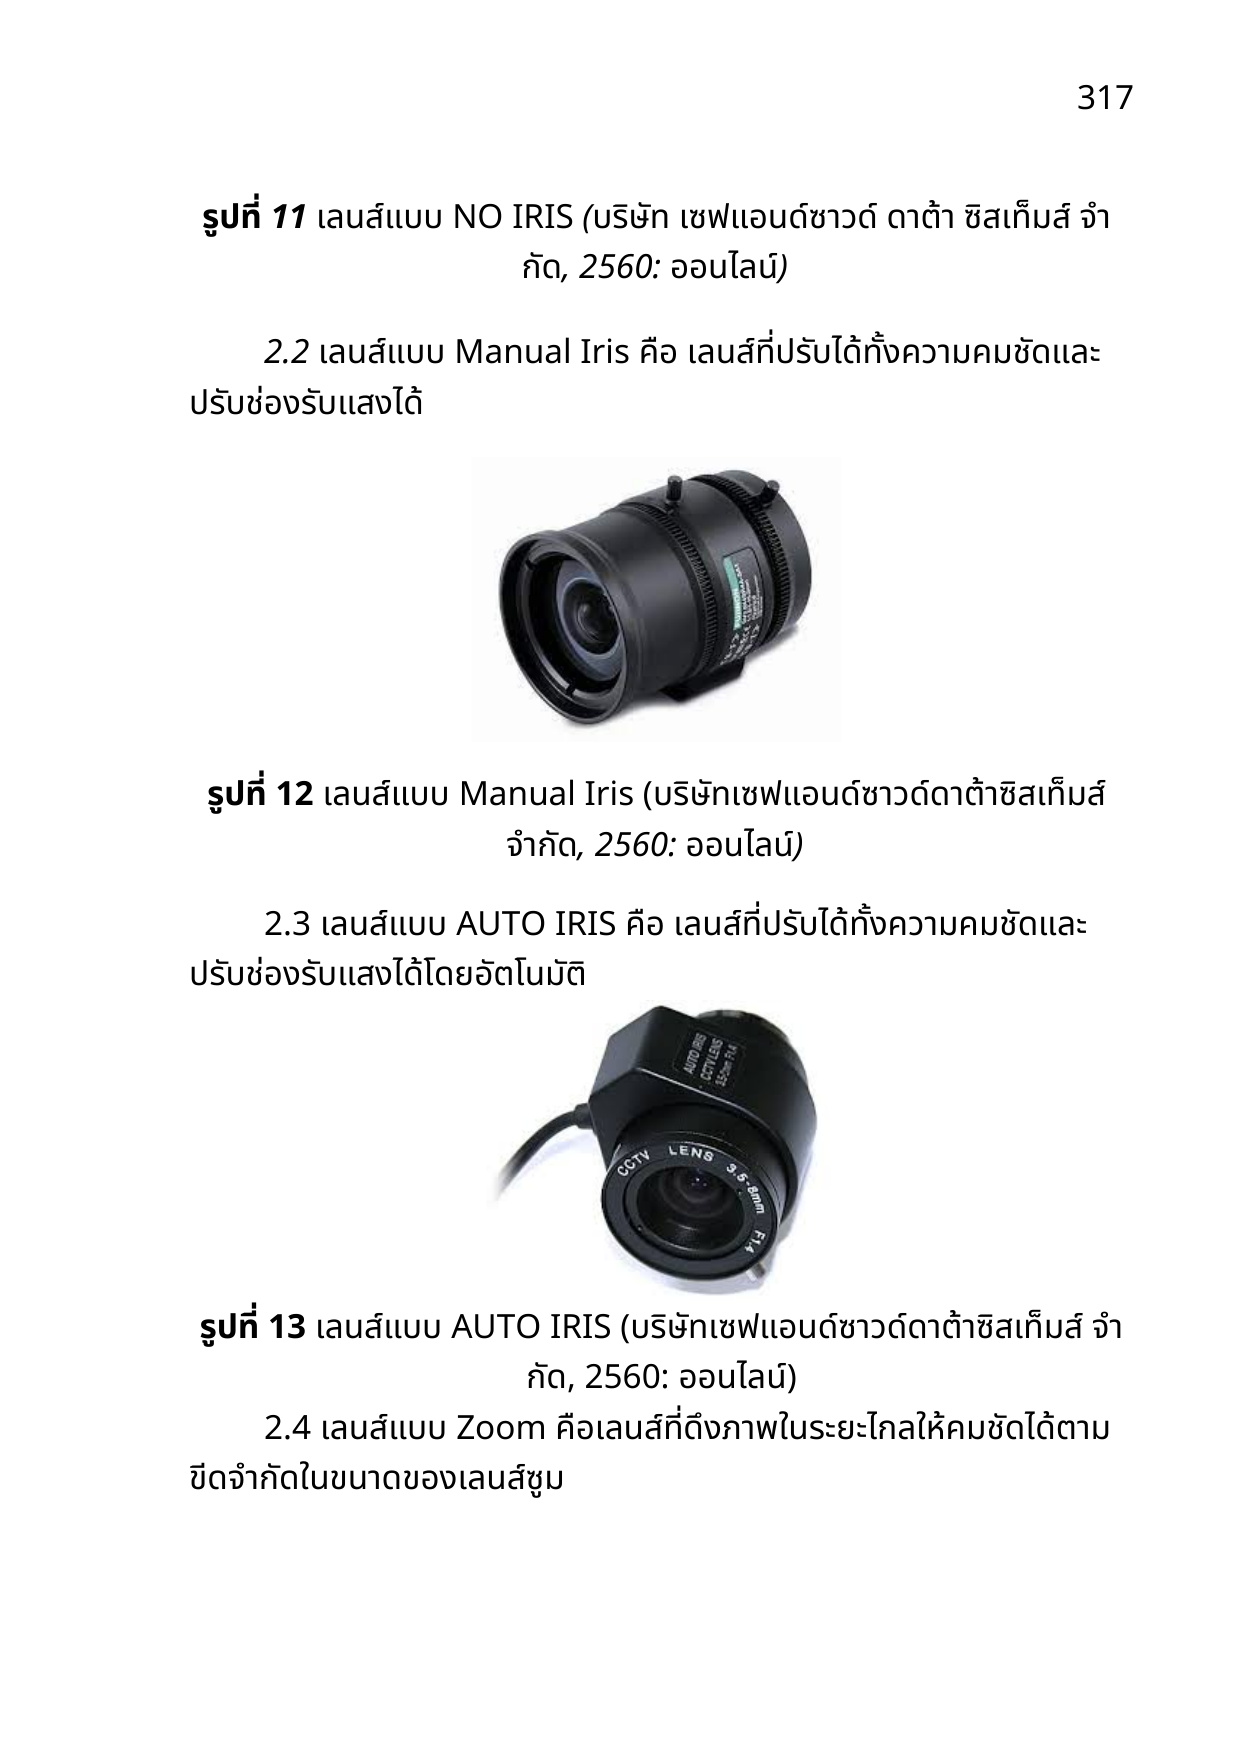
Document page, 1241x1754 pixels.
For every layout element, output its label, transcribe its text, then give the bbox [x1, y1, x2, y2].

text รูปที่ 12 เลนส์แบบ Manual Iris (บริษัทเซฟแอนด์ซาวด์ดาต้าซิสเท็มส์ จํากัด, 2560: ออนไลน์) [189, 770, 1124, 871]
text รูปที่ 11 เลนส์แบบ NO IRIS (บริษัท เซฟแอนด์ซาวด์ ดาต้า ซิสเท็มส์ จํากัด, 2560: ออนไลน์) [189, 193, 1124, 294]
picture [475, 1000, 838, 1303]
picture [471, 457, 842, 742]
text 2.4 เลนส์แบบ Zoom คือเลนส์ที่ดึงภาพในระยะไกลให้คมชัดได้ตามขีดจํากัดในขนาดของเลนส์ซูม [189, 1404, 1134, 1505]
text รูปที่ 13 เลนส์แบบ AUTO IRIS (บริษัทเซฟแอนด์ซาวด์ดาต้าซิสเท็มส์ จํากัด, 2560: ออนไลน์) [189, 1302, 1134, 1404]
text 2.2 เลนส์แบบ Manual Iris คือ เลนส์ที่ปรับได้ทั้งความคมชัดและปรับช่องรับแสงได้ [189, 328, 1124, 429]
text 2.3 เลนส์แบบ AUTO IRIS คือ เลนส์ที่ปรับได้ทั้งความคมชัดและปรับช่องรับแสงได้โดยอัตโนมัติ [189, 900, 1124, 1001]
